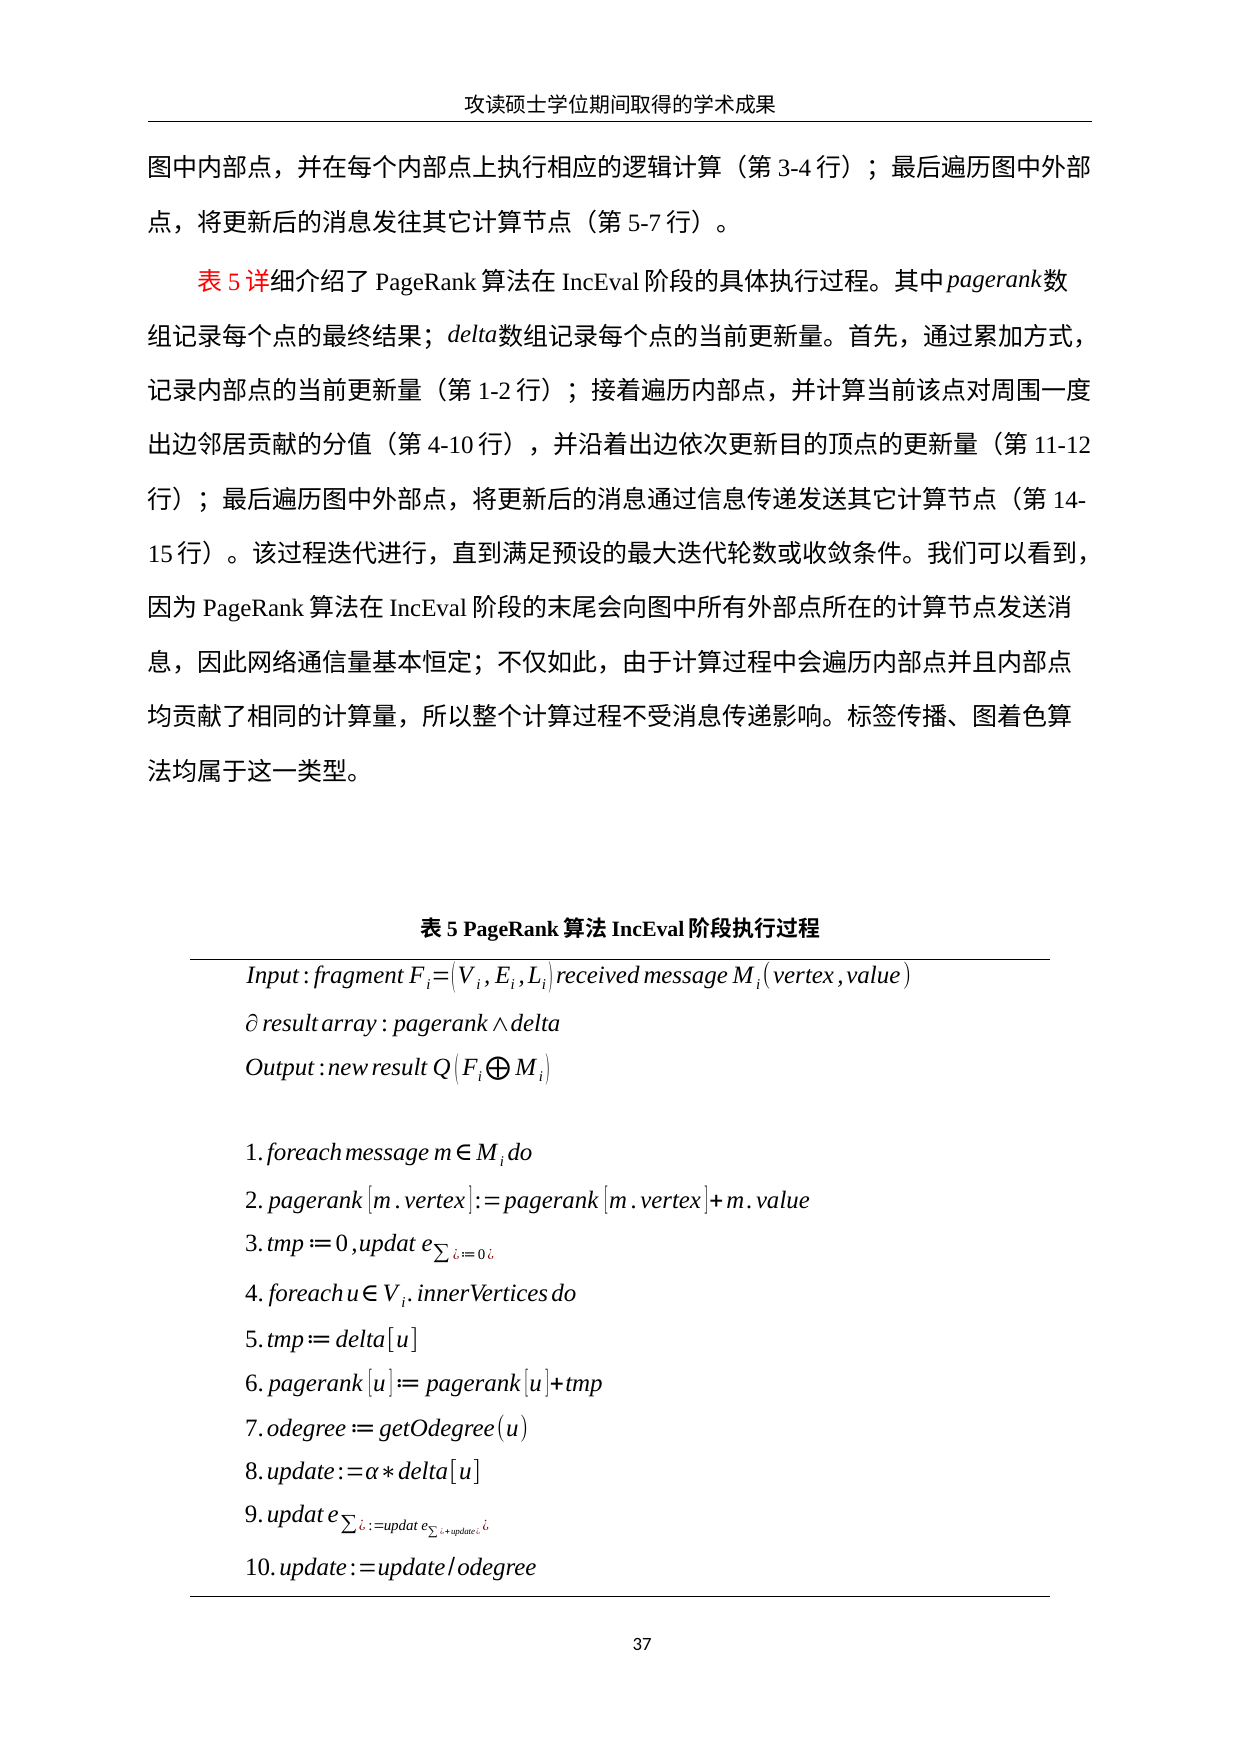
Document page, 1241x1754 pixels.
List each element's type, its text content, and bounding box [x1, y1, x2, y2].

text 表5详细介绍了PageRank算法在IncEval阶段的具体执行过程。其中数组记录每个点的最终结果；数组记录每个点的当前更新量。首先，通过累加方式，记录内部点的当前更新量（第1-2行）；接着遍历内部点，并计算当前该点对周围一度出边邻居贡献的分值（第4-10行），并沿着出边依次更新目的顶点的更新量（第11-12行）；最后遍历图中外部点，将更新后的消息通过信息传递发送其它计算节点（第14-15行）。该过程迭代进行，直到满足预设的最大迭代轮数或收敛条件。我们可以看到，因为PageRank算法在IncEval阶段的末尾会向图中所有外部点所在的计算节点发送消息，因此网络通信量基本恒定；不仅如此，由于计算过程中会遍历内部点并且内部点均贡献了相同的计算量，所以整个计算过程不受消息传递影响。标签传播、图着色算法均属于这一类型。 [148, 262, 1092, 787]
table_header [190, 960, 1050, 1596]
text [148, 148, 1092, 238]
text 表5 PageRank算法IncEval阶段执行过程 [148, 911, 1092, 943]
